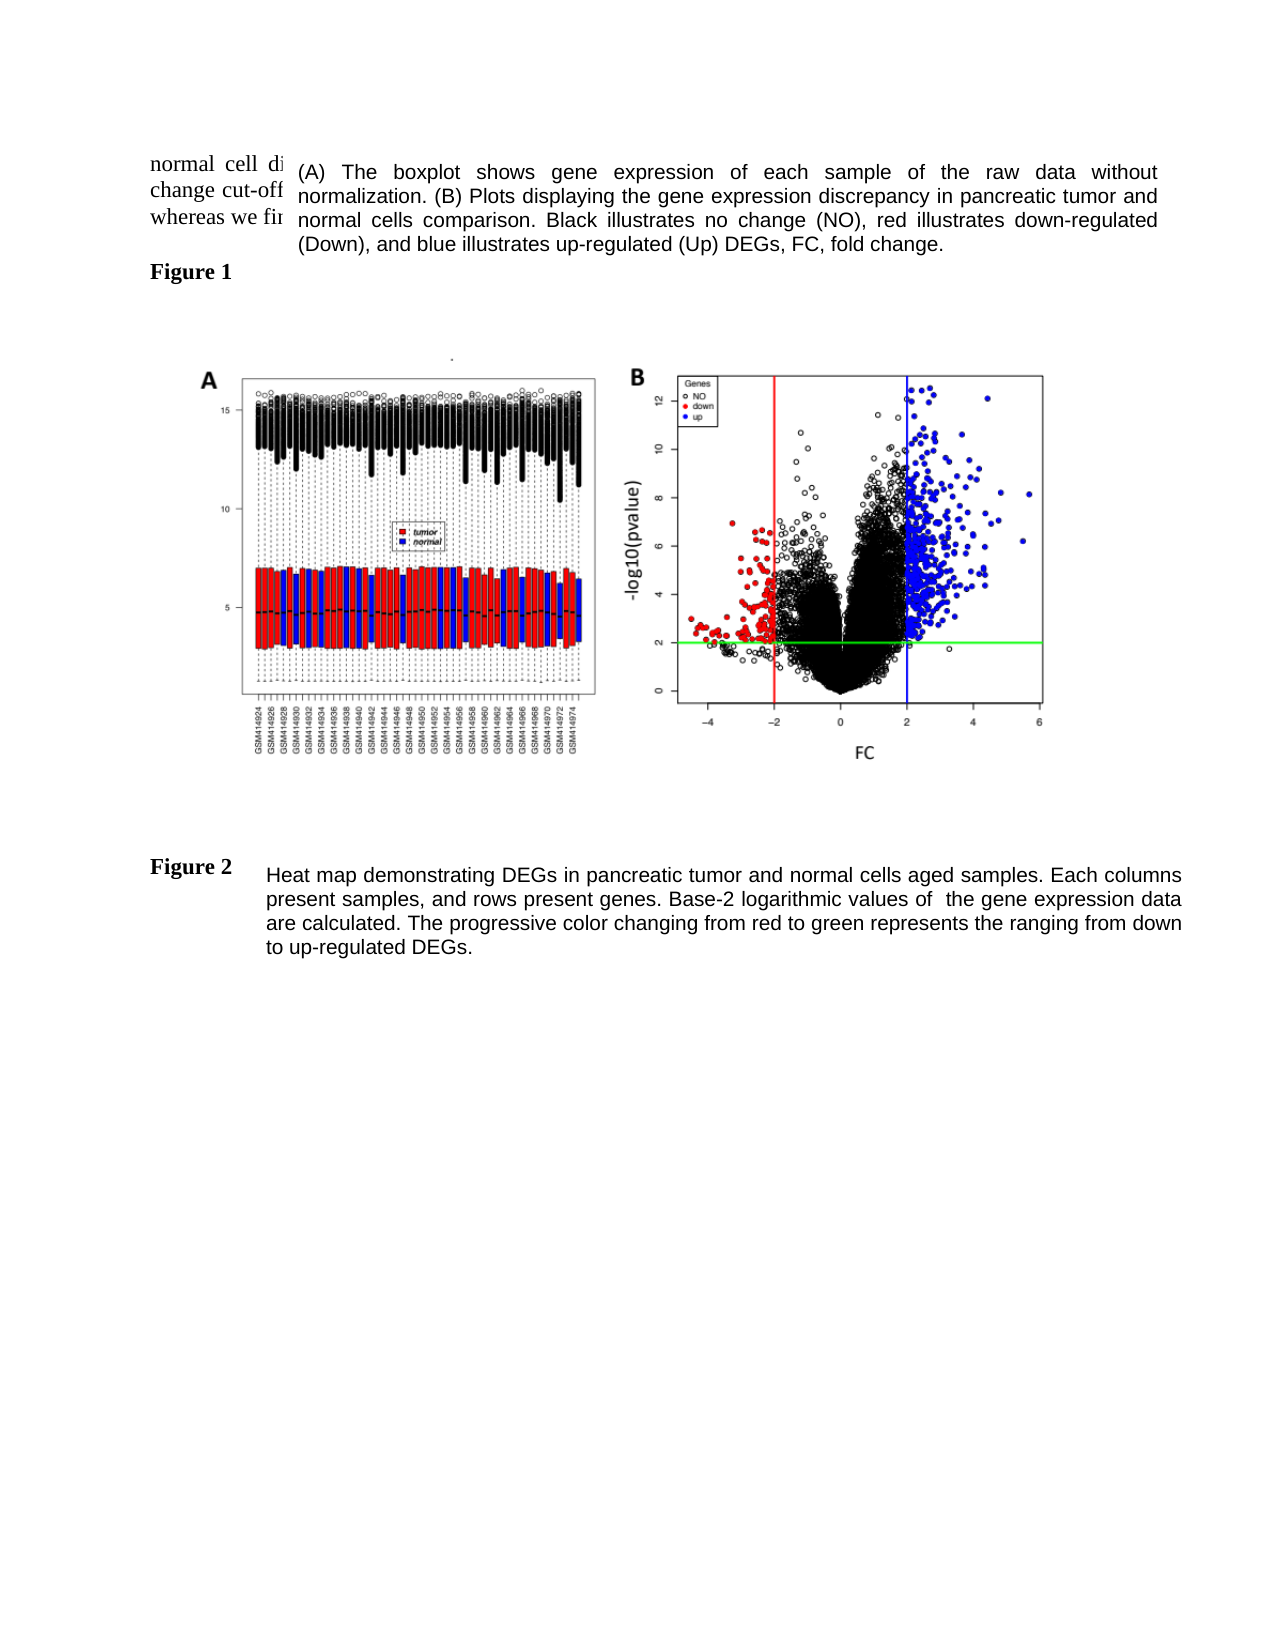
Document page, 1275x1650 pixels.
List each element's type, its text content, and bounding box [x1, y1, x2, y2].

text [150, 150, 1125, 229]
text Figure 1 [150, 258, 1125, 284]
text Figure 2 [150, 853, 1125, 880]
